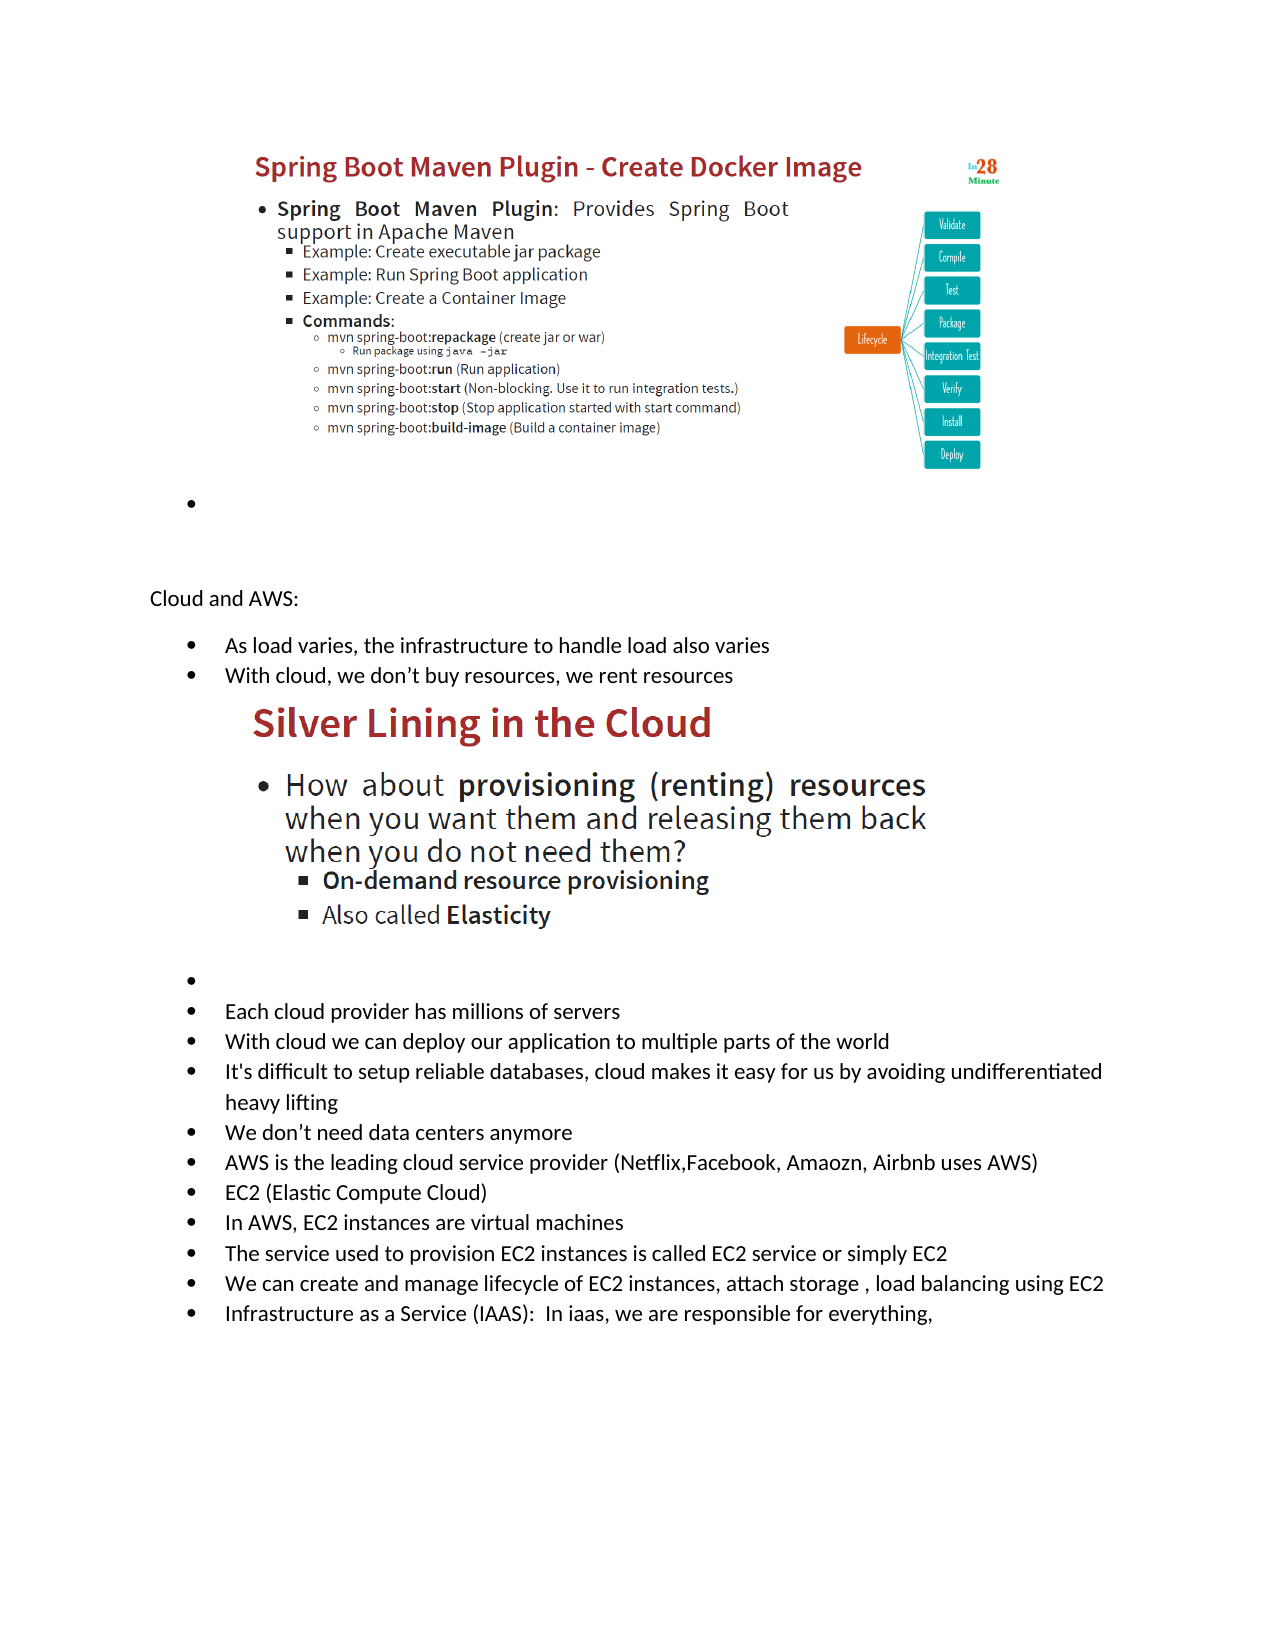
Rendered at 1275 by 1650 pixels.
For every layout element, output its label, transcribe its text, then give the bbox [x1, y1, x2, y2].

list Each cloud provider has millions of servers [187, 997, 1125, 1025]
list The service used to provision EC2 instances is called EC2 service or simply EC2 [187, 1239, 1125, 1267]
list It's difficult to setup reliable databases, cloud makes it easy for us by avoiding undifferentiated heavy lifting [187, 1057, 1125, 1116]
list AWS is the leading cloud service provider (Netflix,Facebook, Amaozn, Airbnb uses AWS) [187, 1148, 1125, 1176]
list In AWS, EC2 instances are virtual machines [187, 1208, 1125, 1237]
list With cloud, we don’t buy resources, we rent resources [187, 661, 1125, 689]
list With cloud we can deploy our application to multiple parts of the world [187, 1027, 1125, 1055]
list We don’t need data centers anymore [187, 1118, 1125, 1146]
list Infrastructure as a Service (IAAS): In iaas, we are responsible for everything, [187, 1299, 1125, 1327]
text Cloud and AWS: [150, 584, 1125, 612]
list As load varies, the infrastructure to handle load also varies [187, 631, 1125, 659]
list EC2 (Elastic Compute Cloud) [187, 1178, 1125, 1206]
list We can create and manage lifecycle of EC2 instances, attach storage , load balancing using EC2 [187, 1269, 1125, 1297]
